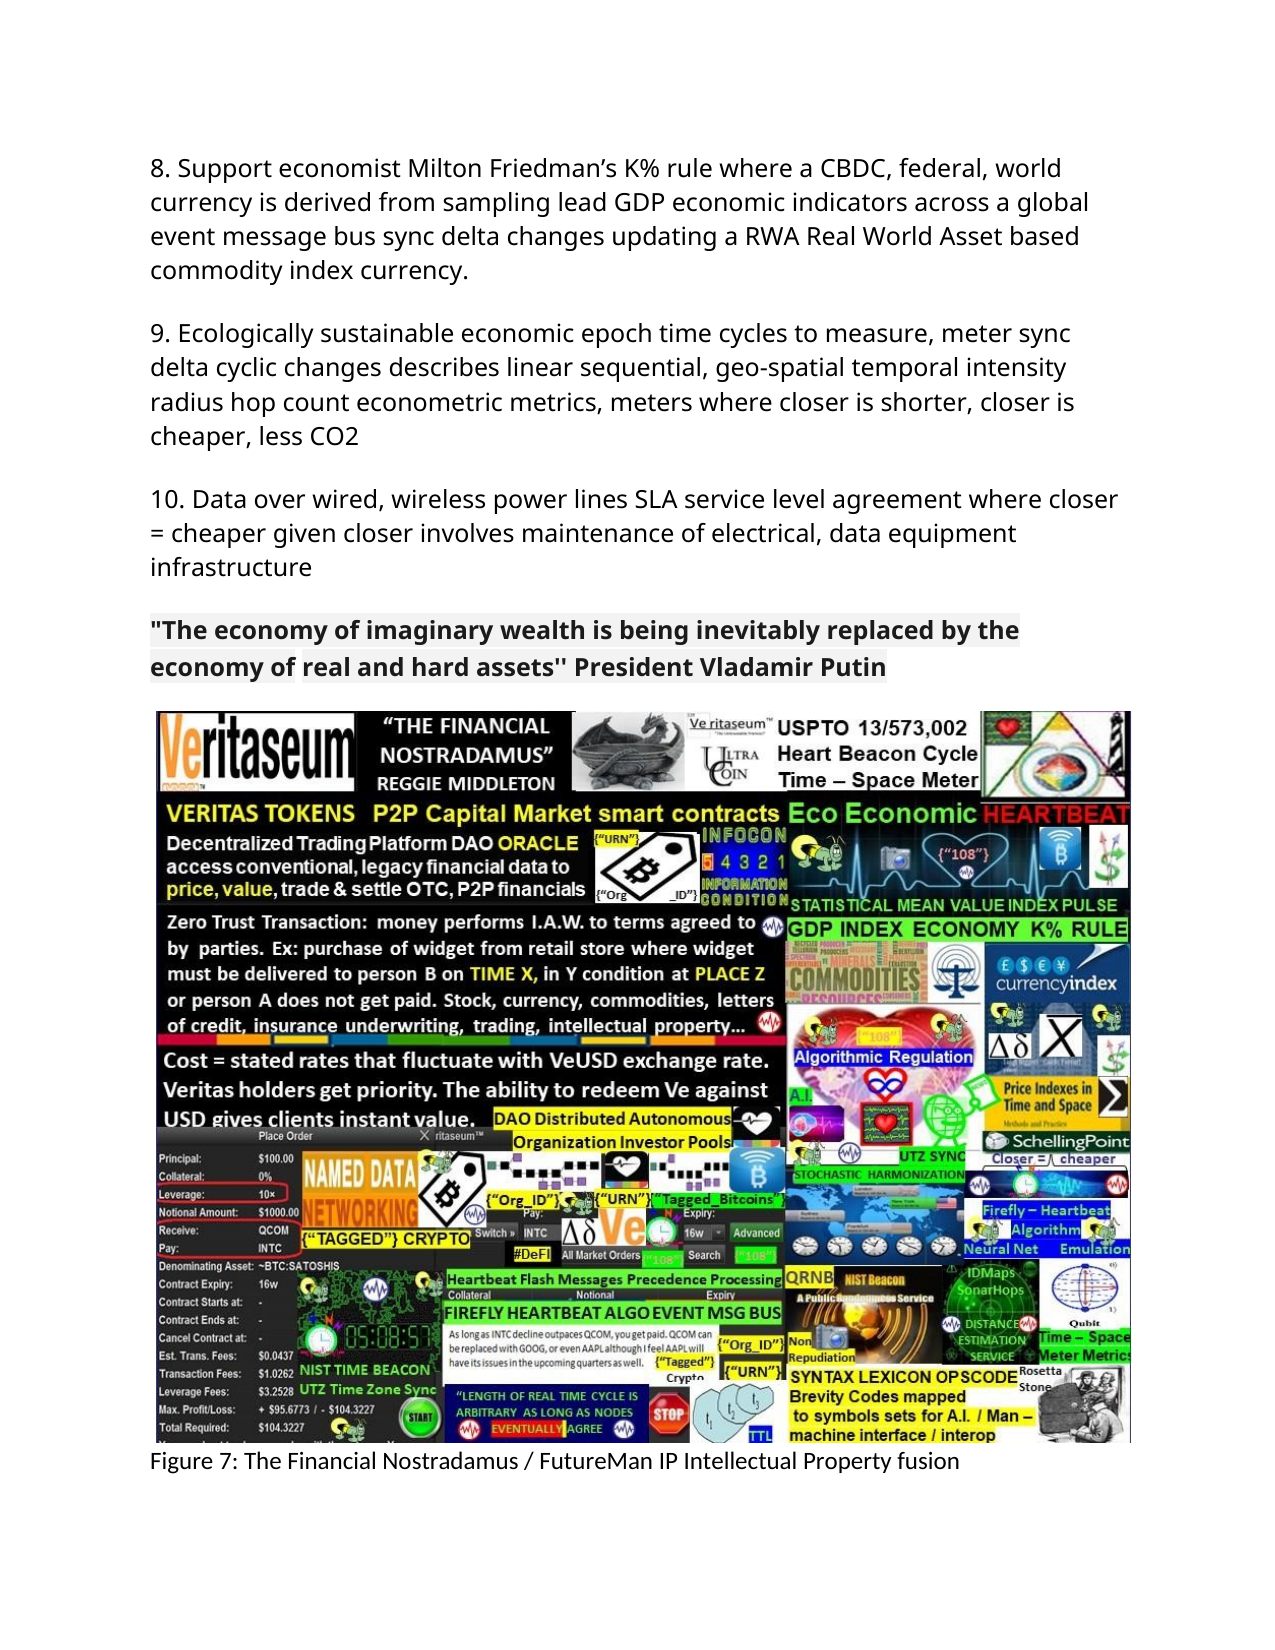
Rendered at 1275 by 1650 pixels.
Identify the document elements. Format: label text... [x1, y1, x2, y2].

text 10. Data over wired, wireless power lines SLA service level agreement where closer = cheaper given closer involves maintenance of electrical, data equipment infrastructure [150, 481, 1132, 584]
text "The economy of imaginary wealth is being inevitably replaced by the economy of real and hard assets'' President Vladamir Putin [150, 613, 1132, 683]
text 9. Ecologically sustainable economic epoch time cycles to measure, meter sync delta cyclic changes describes linear sequential, geo-spatial temporal intensity radius hop count econometric metrics, meters where closer is shorter, closer is cheaper, less CO2 [150, 316, 1132, 452]
picture [156, 711, 1132, 1443]
text Figure 7: The Financial Nostradamus / FutureMan IP Intellectual Property fusion [150, 1445, 1132, 1475]
text 8. Support economist Milton Friedman’s K% rule where a CBDC, federal, world currency is derived from sampling lead GDP economic indicators across a global event message bus sync delta changes updating a RWA Real World Asset based commodity index currency. [150, 151, 1132, 287]
